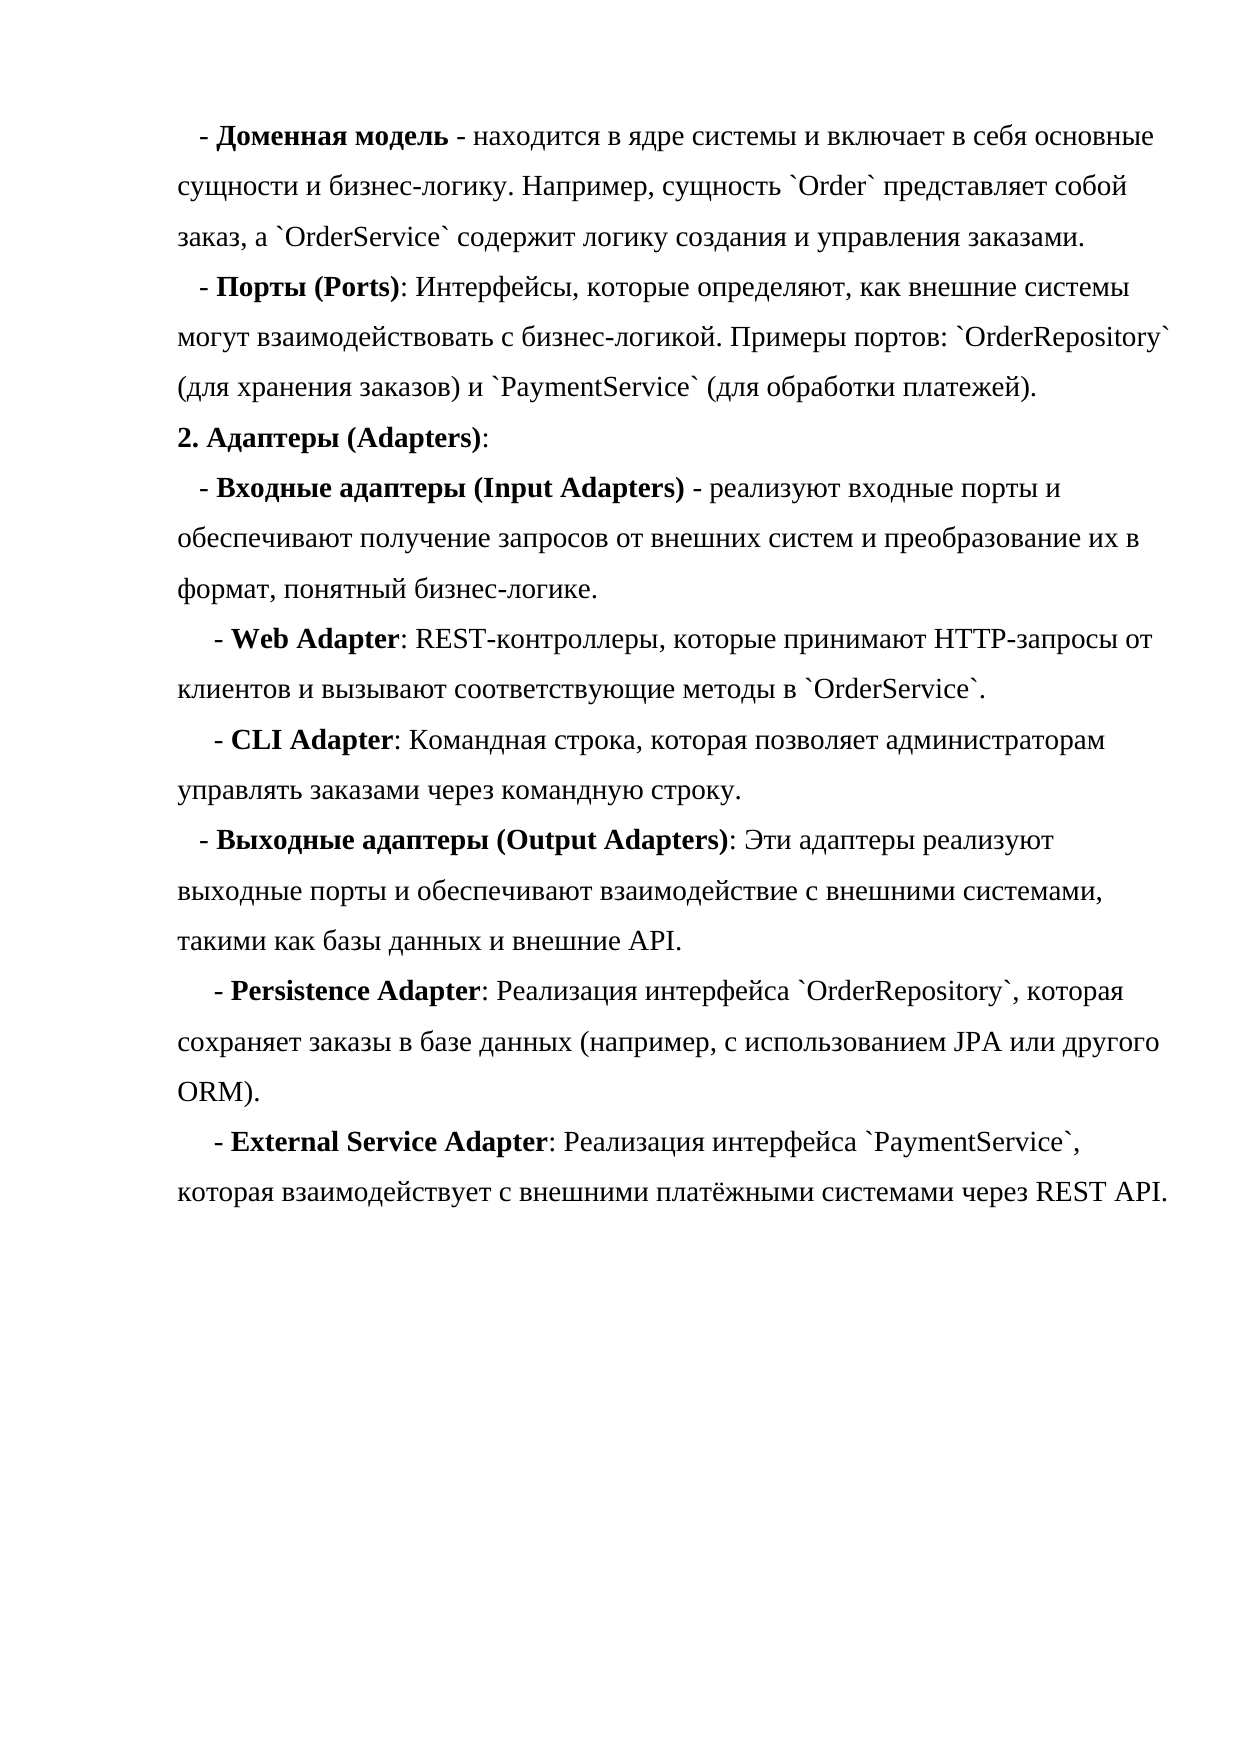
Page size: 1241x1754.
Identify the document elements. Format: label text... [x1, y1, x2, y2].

text - Web Adapter: REST-контроллеры, которые принимают HTTP-запросы от клиентов и вызывают соответствующие методы в `OrderService`. [177, 621, 1181, 705]
text - Порты (Ports): Интерфейсы, которые определяют, как внешние системы могут взаимодействовать с бизнес-логикой. Примеры портов: `OrderRepository` (для хранения заказов) и `PaymentService` (для обработки платежей). [177, 269, 1181, 403]
text - External Service Adapter: Реализация интерфейса `PaymentService`, которая взаимодействует с внешними платёжными системами через REST API. [177, 1124, 1181, 1208]
text - Входные адаптеры (Input Adapters) - реализуют входные порты и обеспечивают получение запросов от внешних систем и преобразование их в формат, понятный бизнес-логике. [177, 470, 1181, 604]
text 2. Адаптеры (Adapters): [177, 420, 1181, 453]
text - Доменная модель - находится в ядре системы и включает в себя основные сущности и бизнес-логику. Например, сущность `Order` представляет собой заказ, а `OrderService` содержит логику создания и управления заказами. [177, 118, 1181, 252]
text - CLI Adapter: Командная строка, которая позволяет администраторам управлять заказами через командную строку. [177, 722, 1181, 806]
text - Persistence Adapter: Реализация интерфейса `OrderRepository`, которая сохраняет заказы в базе данных (например, с использованием JPA или другого ORM). [177, 973, 1181, 1107]
text - Выходные адаптеры (Output Adapters): Эти адаптеры реализуют выходные порты и обеспечивают взаимодействие с внешними системами, такими как базы данных и внешние API. [177, 822, 1181, 957]
